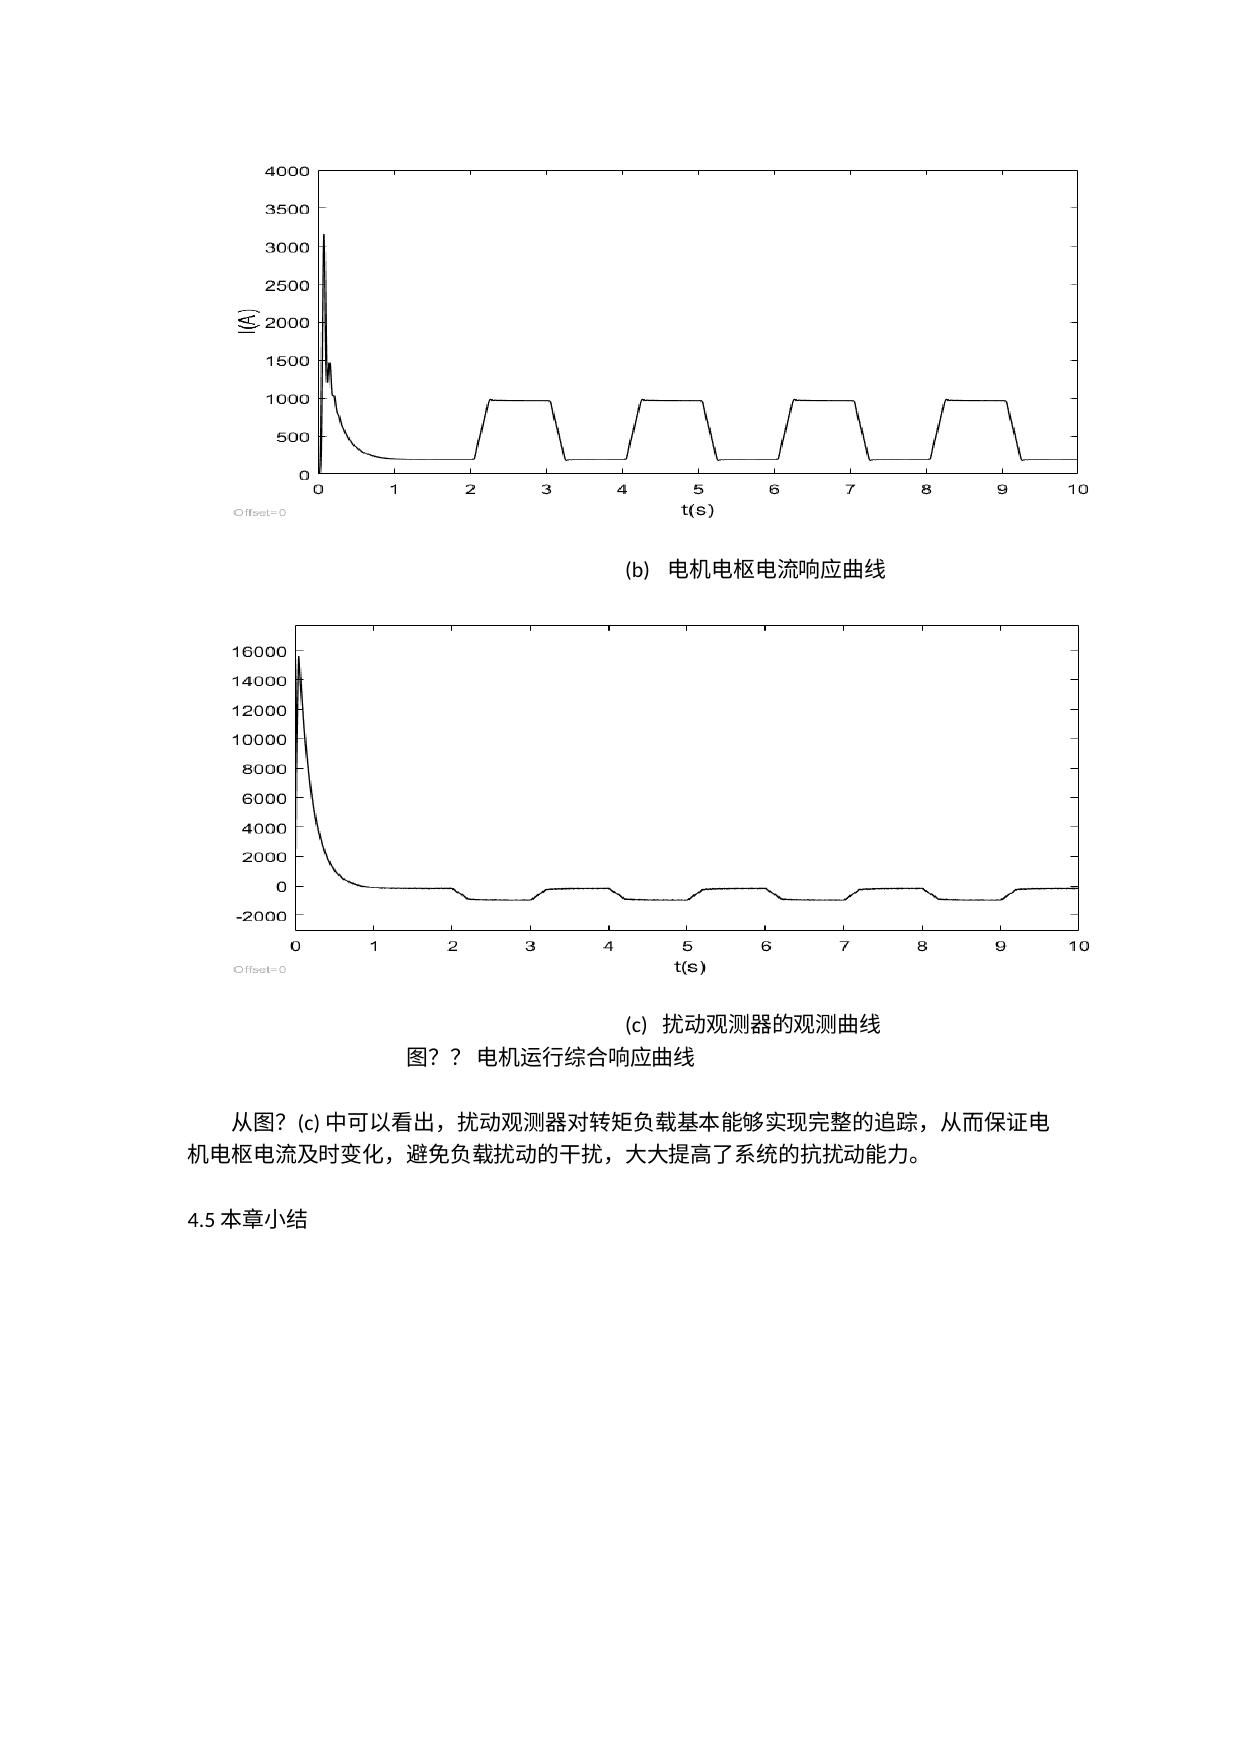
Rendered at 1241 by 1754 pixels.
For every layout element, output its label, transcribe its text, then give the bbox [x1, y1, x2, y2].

list 电机电枢电流响应曲线 [625, 552, 1053, 584]
list 扰动观测器的观测曲线 [625, 1007, 1053, 1039]
text 图？？ 电机运行综合响应曲线 [187, 1039, 1053, 1072]
text 4.5 本章小结 [187, 1202, 1053, 1234]
text 从图？(c) 中可以看出，扰动观测器对转矩负载基本能够实现完整的追踪，从而保证电机电枢电流及时变化，避免负载扰动的干扰，大大提高了系统的抗扰动能力。 [187, 1104, 1053, 1169]
